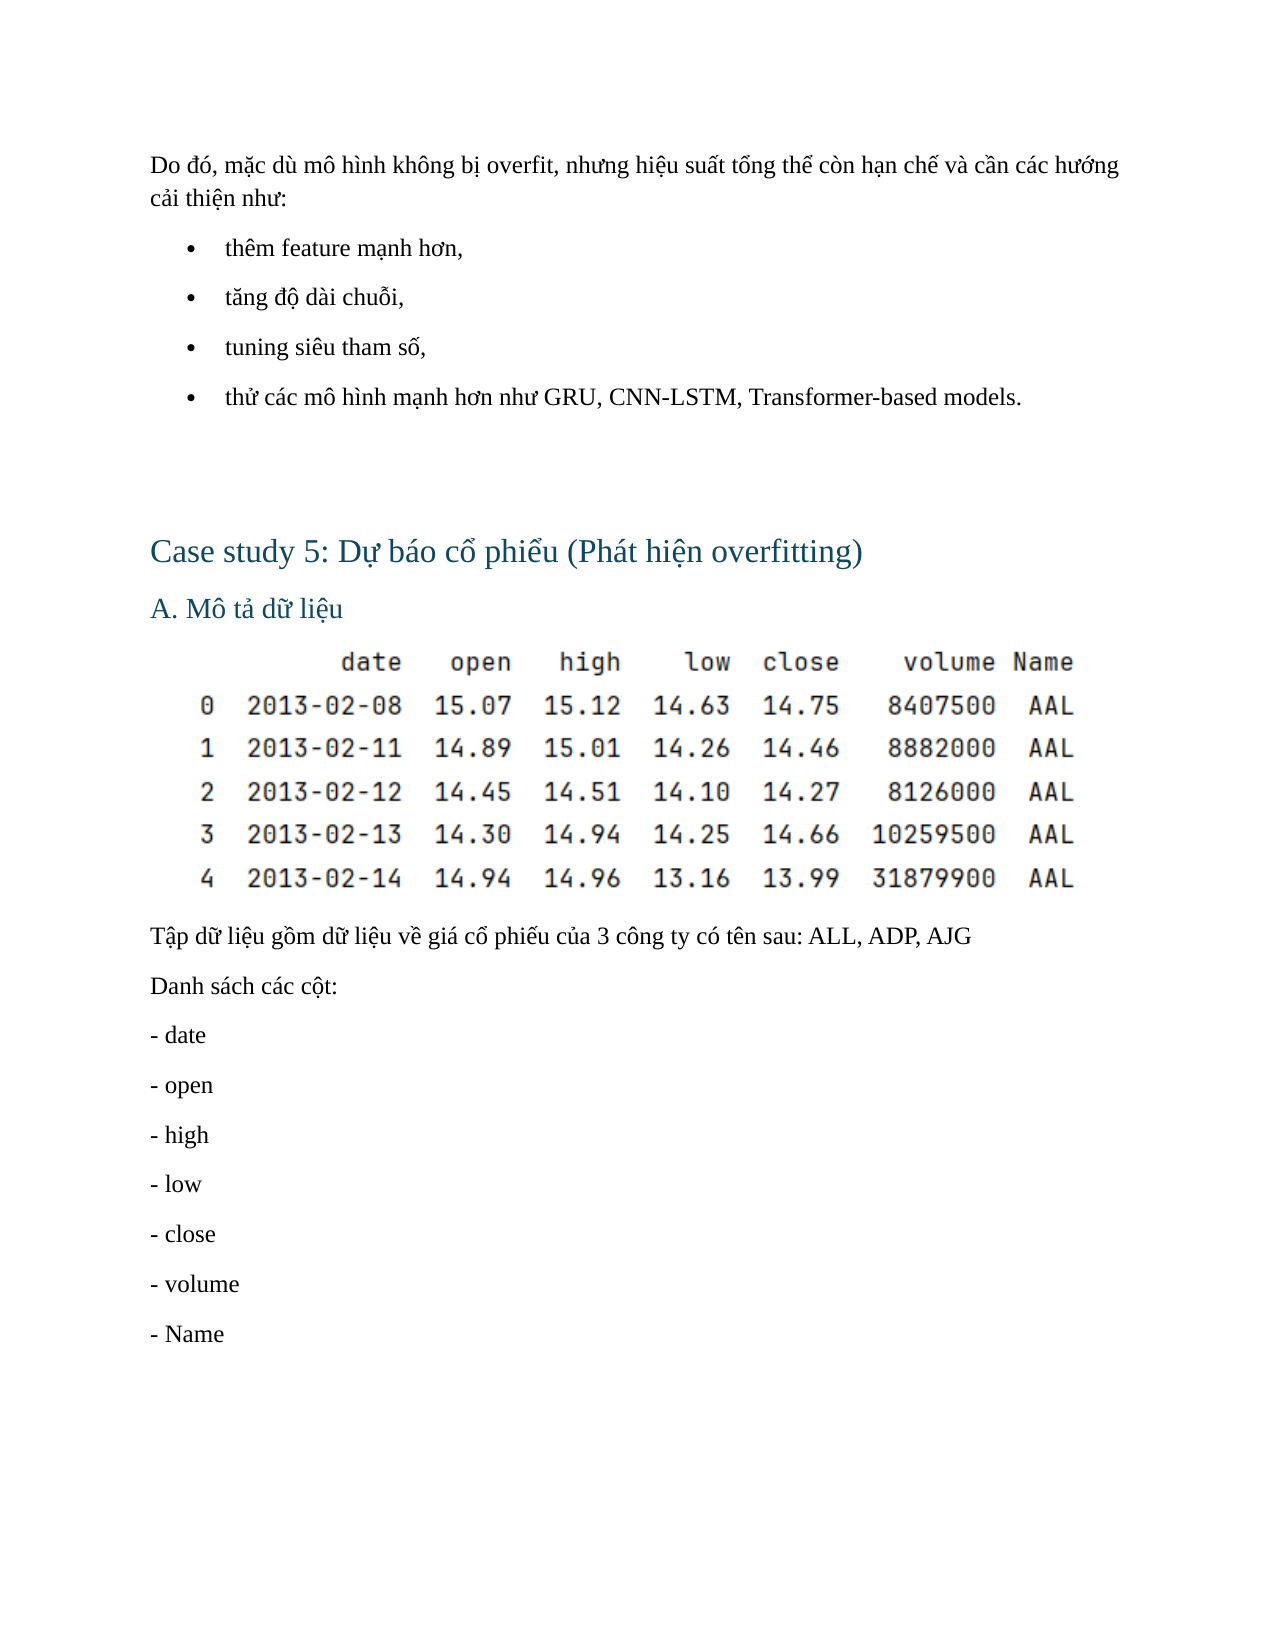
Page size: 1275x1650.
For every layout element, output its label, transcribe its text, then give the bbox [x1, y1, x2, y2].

list thêm feature mạnh hơn, [187, 233, 1125, 261]
list thử các mô hình mạnh hơn như GRU, CNN-LSTM, Transformer-based models. [187, 382, 1125, 411]
text - volume [150, 1269, 1125, 1298]
text - close [150, 1219, 1125, 1248]
list tăng độ dài chuỗi, [187, 282, 1125, 311]
text - date [150, 1021, 1125, 1049]
text - open [150, 1070, 1125, 1099]
subtitle Case study 5: Dự báo cổ phiểu (Phát hiện overfitting) [150, 531, 1125, 569]
text Do đó, mặc dù mô hình không bị overfit, nhưng hiệu suất tổng thể còn hạn chế và cần các hướng cải thiện như: [150, 150, 1125, 212]
picture [150, 638, 1094, 900]
text Tập dữ liệu gồm dữ liệu về giá cổ phiếu của 3 công ty có tên sau: ALL, ADP, AJG [150, 921, 1125, 950]
text - high [150, 1120, 1125, 1149]
text Danh sách các cột: [150, 971, 1125, 999]
subtitle A. Mô tả dữ liệu [150, 592, 1125, 625]
text - Name [150, 1319, 1125, 1347]
list tuning siêu tham số, [187, 332, 1125, 361]
text - low [150, 1169, 1125, 1198]
